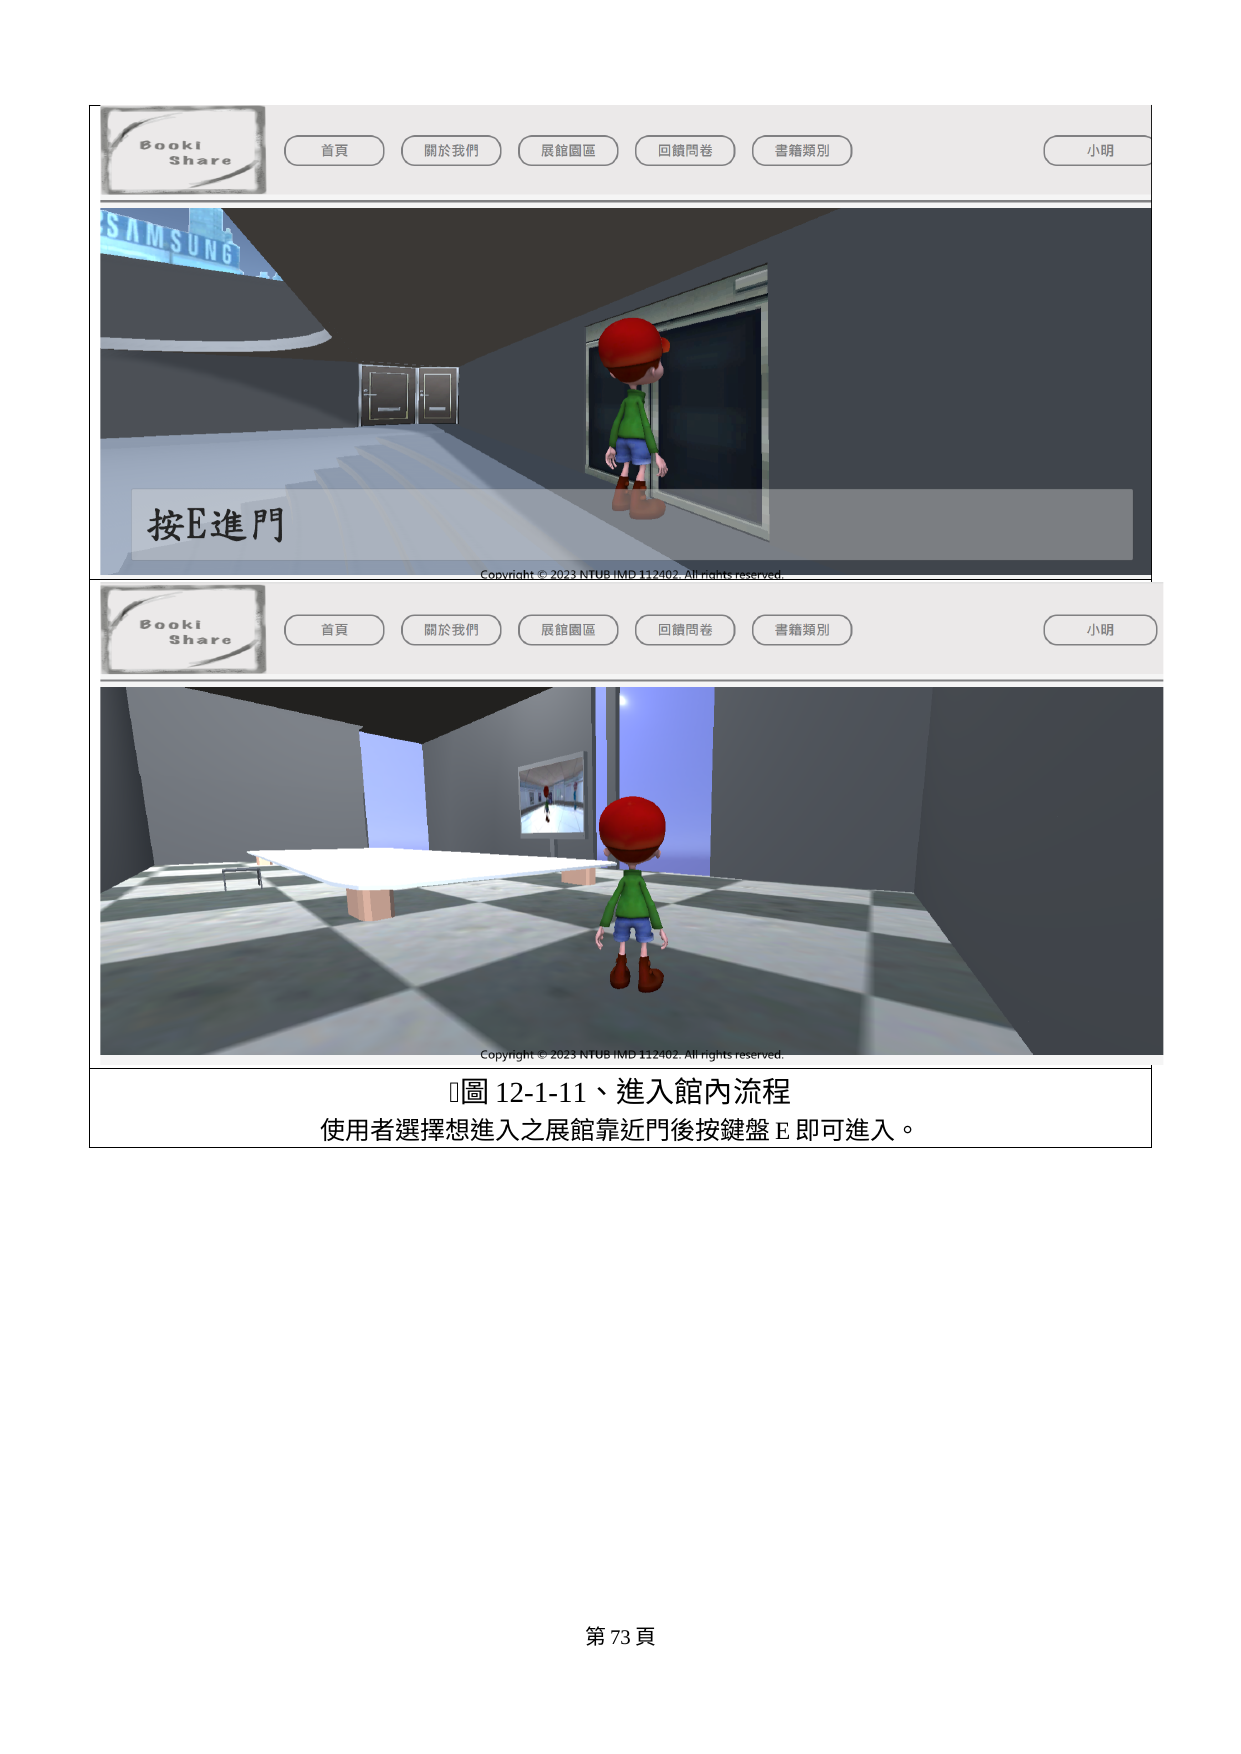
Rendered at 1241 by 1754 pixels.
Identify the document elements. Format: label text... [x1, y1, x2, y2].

table_cell [90, 580, 1151, 1067]
picture [100, 582, 1164, 1065]
table_cell [90, 106, 100, 579]
table_cell 圖12-1-11、進入館內流程 使用者選擇想進入之展館靠近門後按鍵盤E即可進入。 [90, 1069, 1151, 1147]
picture [100, 105, 1152, 579]
